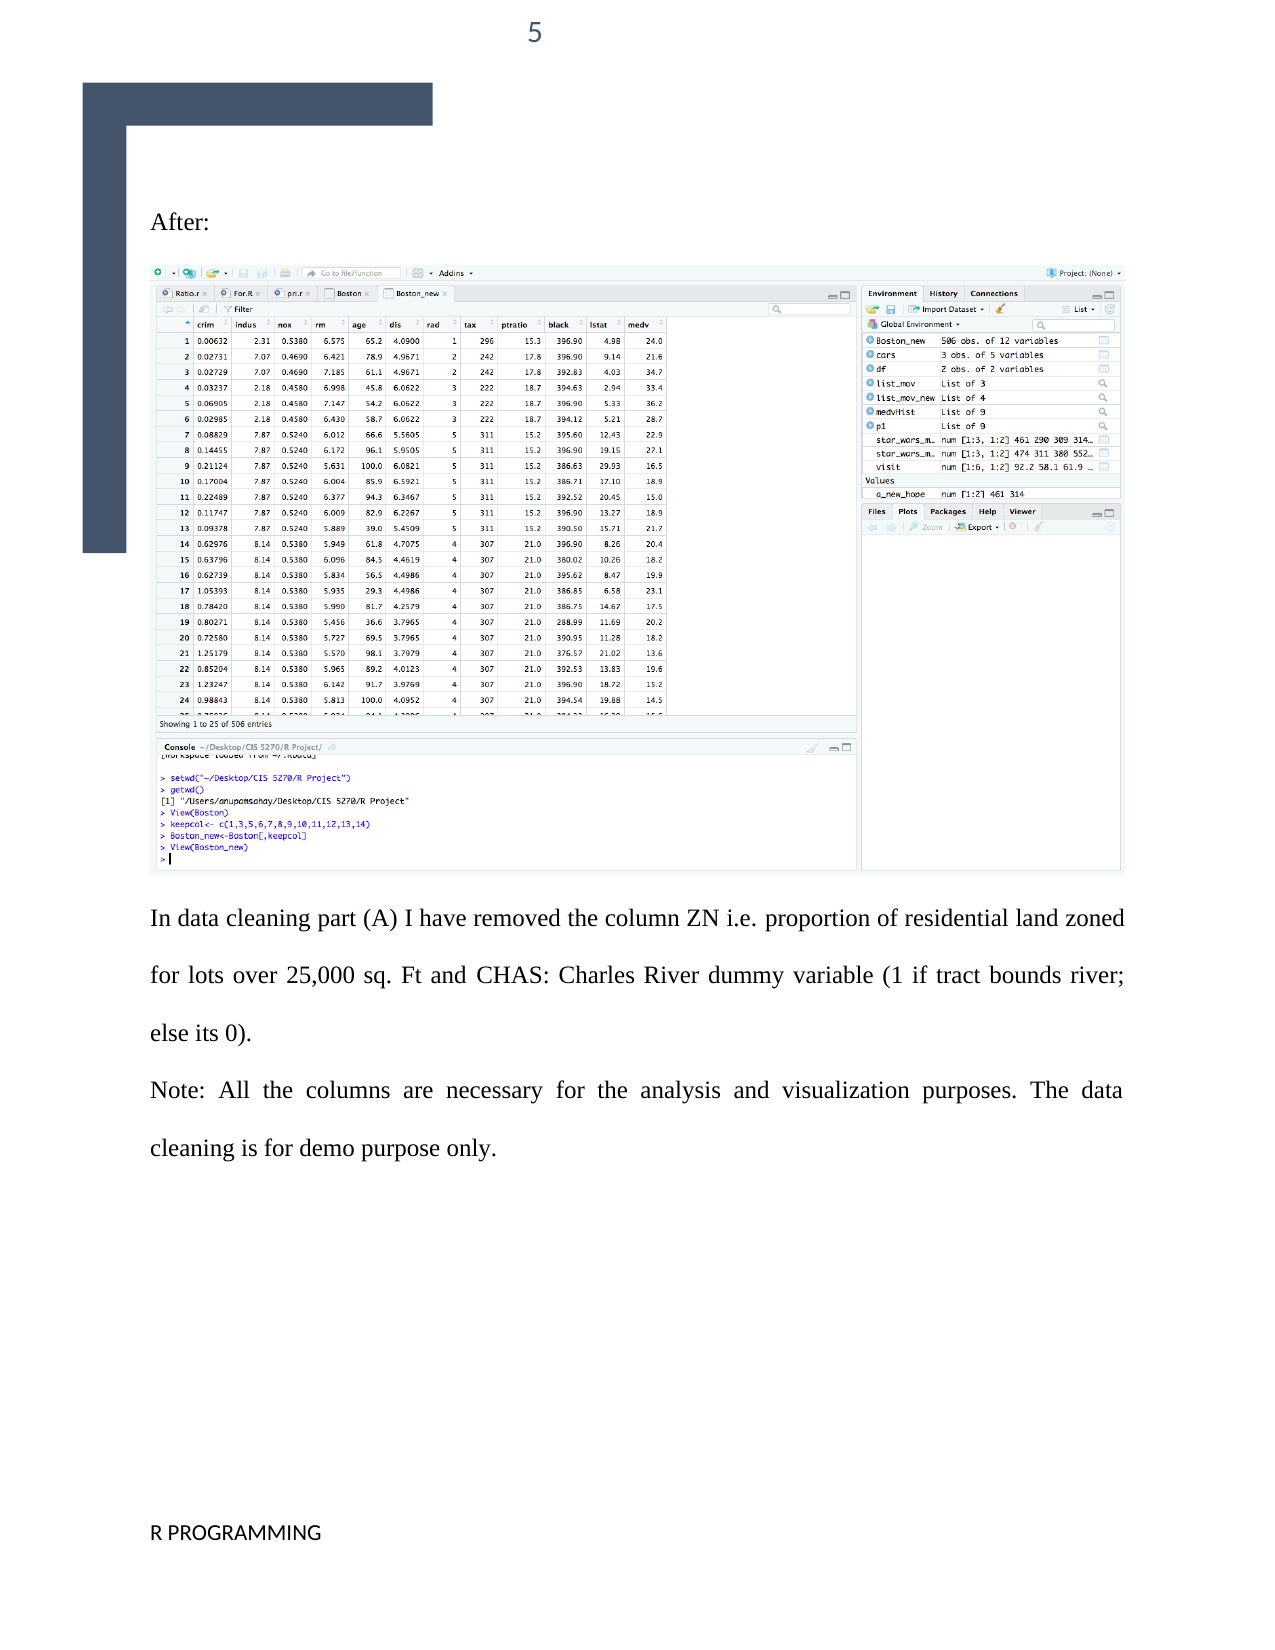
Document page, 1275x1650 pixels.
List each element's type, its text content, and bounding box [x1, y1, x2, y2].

text Note: All the columns are necessary for the analysis and visualization purposes. The data cleaning is for demo purpose only. [150, 1076, 1125, 1162]
text In data cleaning part (A) I have removed the column ZN i.e. proportion of residential land zoned for lots over 25,000 sq. Ft and CHAS: Charles River dummy variable (1 if tract bounds river; else its 0). [150, 903, 1125, 1047]
text After: [150, 207, 1125, 236]
picture [150, 265, 1125, 875]
